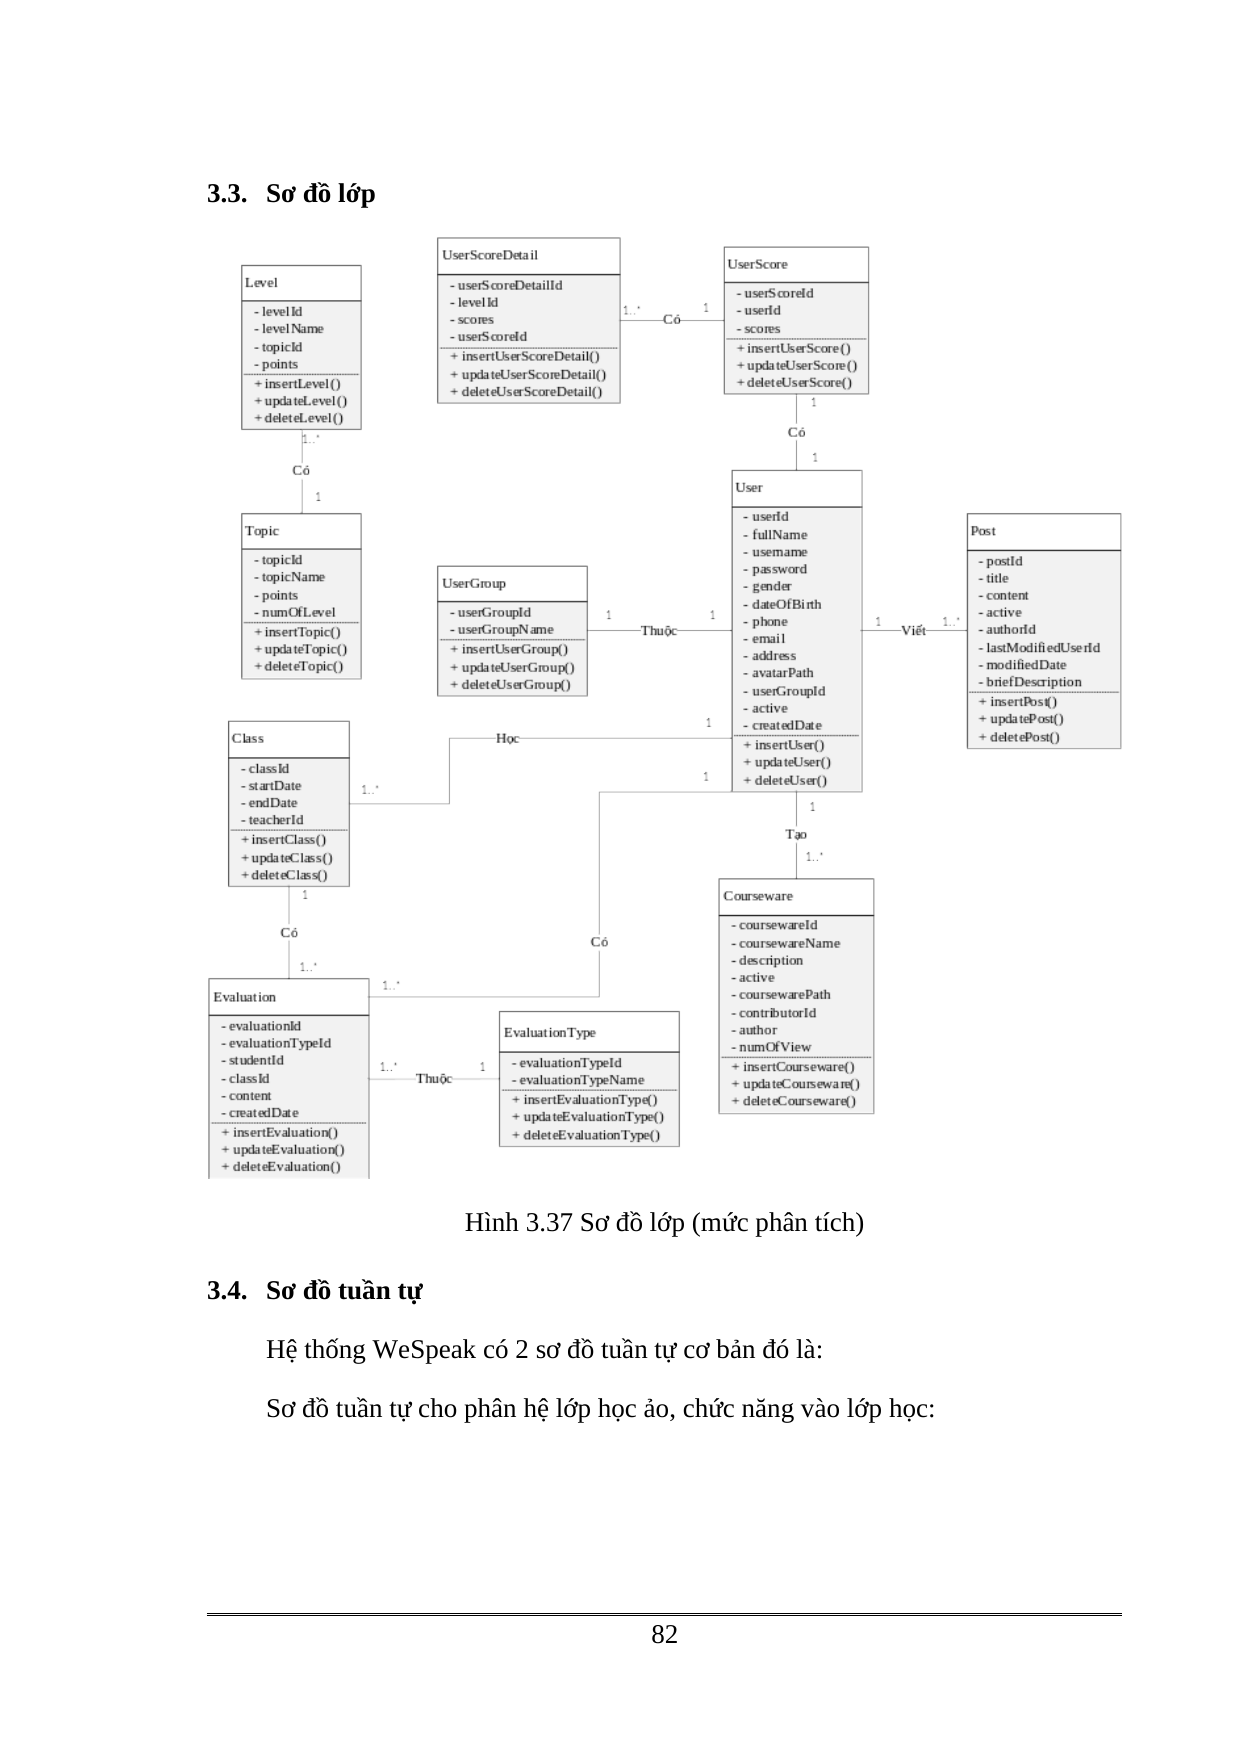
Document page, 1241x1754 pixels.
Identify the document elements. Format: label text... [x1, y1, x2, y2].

text Hệ thống WeSpeak có 2 sơ đồ tuần tự cơ bản đó là: [207, 1333, 1122, 1364]
text Sơ đồ tuần tự cho phân hệ lớp học ảo, chức năng vào lớp học: [207, 1392, 1122, 1423]
subtitle Sơ đồ lớp [207, 177, 1122, 208]
subtitle Sơ đồ tuần tự [207, 1274, 1122, 1305]
